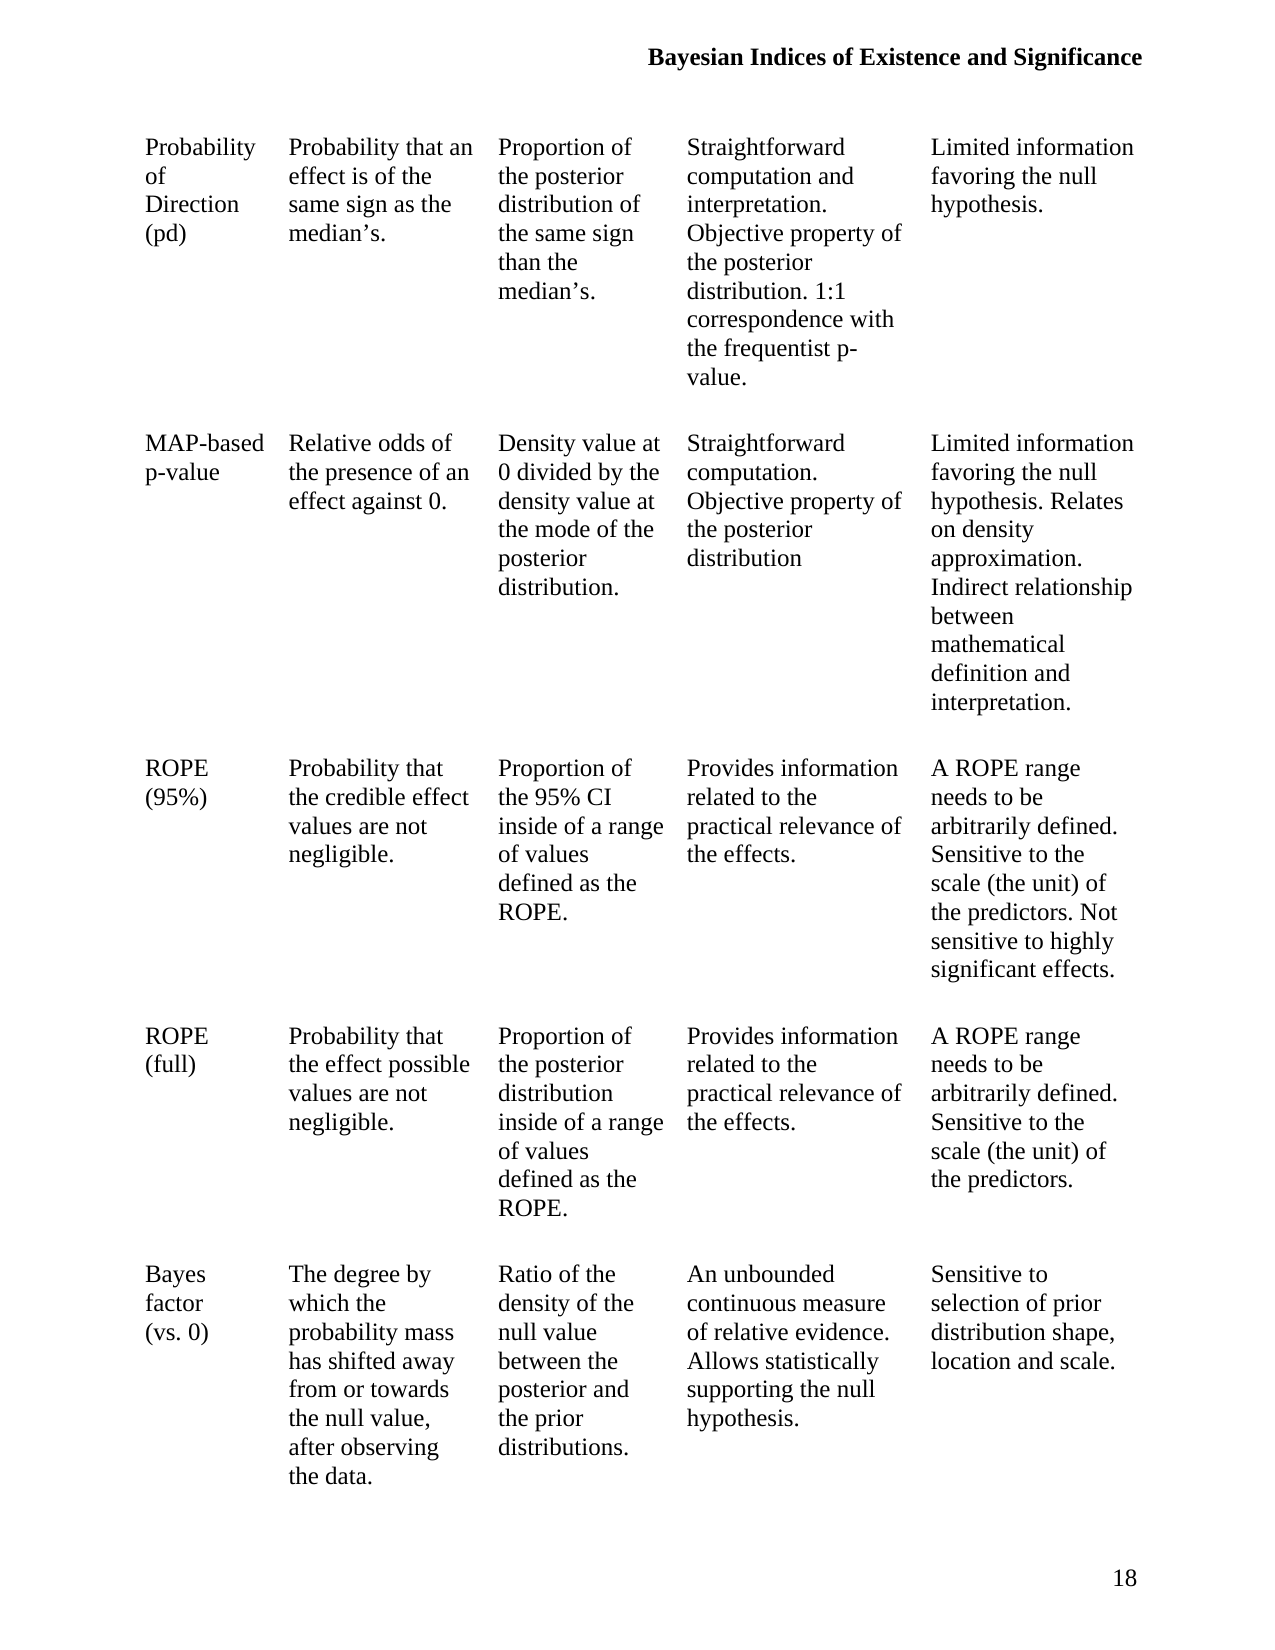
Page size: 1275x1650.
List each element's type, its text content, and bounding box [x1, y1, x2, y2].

table_cell The degree by which the probability mass has shifted away from or towards the null value, after observing the data. [277, 1247, 487, 1514]
table_cell Straightforward computation and interpretation. Objective property of the posterior distribution. 1:1 correspondence with the frequentist p-value. [675, 119, 919, 416]
table_cell ROPE (full) [134, 1008, 277, 1247]
table_cell Straightforward computation. Objective property of the posterior distribution [675, 416, 919, 741]
table_cell ROPE (95%) [134, 741, 277, 1008]
table_cell Probability that the effect possible values are not negligible. [277, 1008, 487, 1247]
table_cell A ROPE range needs to be arbitrarily defined. Sensitive to the scale (the unit) of the predictors. Not sensitive to highly significant effects. [919, 741, 1152, 1008]
table_cell Limited information favoring the null hypothesis. Relates on density approximation. Indirect relationship between mathematical definition and interpretation. [919, 416, 1152, 741]
table_cell Density value at 0 divided by the density value at the mode of the posterior distribution. [487, 416, 675, 741]
table_cell MAP-based p-value [134, 416, 277, 741]
table_cell An unbounded continuous measure of relative evidence. Allows statistically supporting the null hypothesis. [675, 1247, 919, 1514]
table_cell Relative odds of the presence of an effect against 0. [277, 416, 487, 741]
table_cell Sensitive to selection of prior distribution shape, location and scale. [919, 1247, 1152, 1514]
table_cell Proportion of the posterior distribution of the same sign than the median’s. [487, 119, 675, 416]
table_cell Probability that the credible effect values are not negligible. [277, 741, 487, 1008]
table_cell Provides information related to the practical relevance of the effects. [675, 1008, 919, 1247]
table_cell Probability that an effect is of the same sign as the median’s. [277, 119, 487, 416]
table_cell Limited information favoring the null hypothesis. [919, 119, 1152, 416]
table_cell Ratio of the density of the null value between the posterior and the prior distributions. [487, 1247, 675, 1514]
table_cell Proportion of the posterior distribution inside of a range of values defined as the ROPE. [487, 1008, 675, 1247]
table_cell Provides information related to the practical relevance of the effects. [675, 741, 919, 1008]
table_cell A ROPE range needs to be arbitrarily defined. Sensitive to the scale (the unit) of the predictors. [919, 1008, 1152, 1247]
table_cell Proportion of the 95% CI inside of a range of values defined as the ROPE. [487, 741, 675, 1008]
table_cell Bayes factor (vs. 0) [134, 1247, 277, 1514]
table_cell Probability of Direction (pd) [134, 119, 277, 416]
